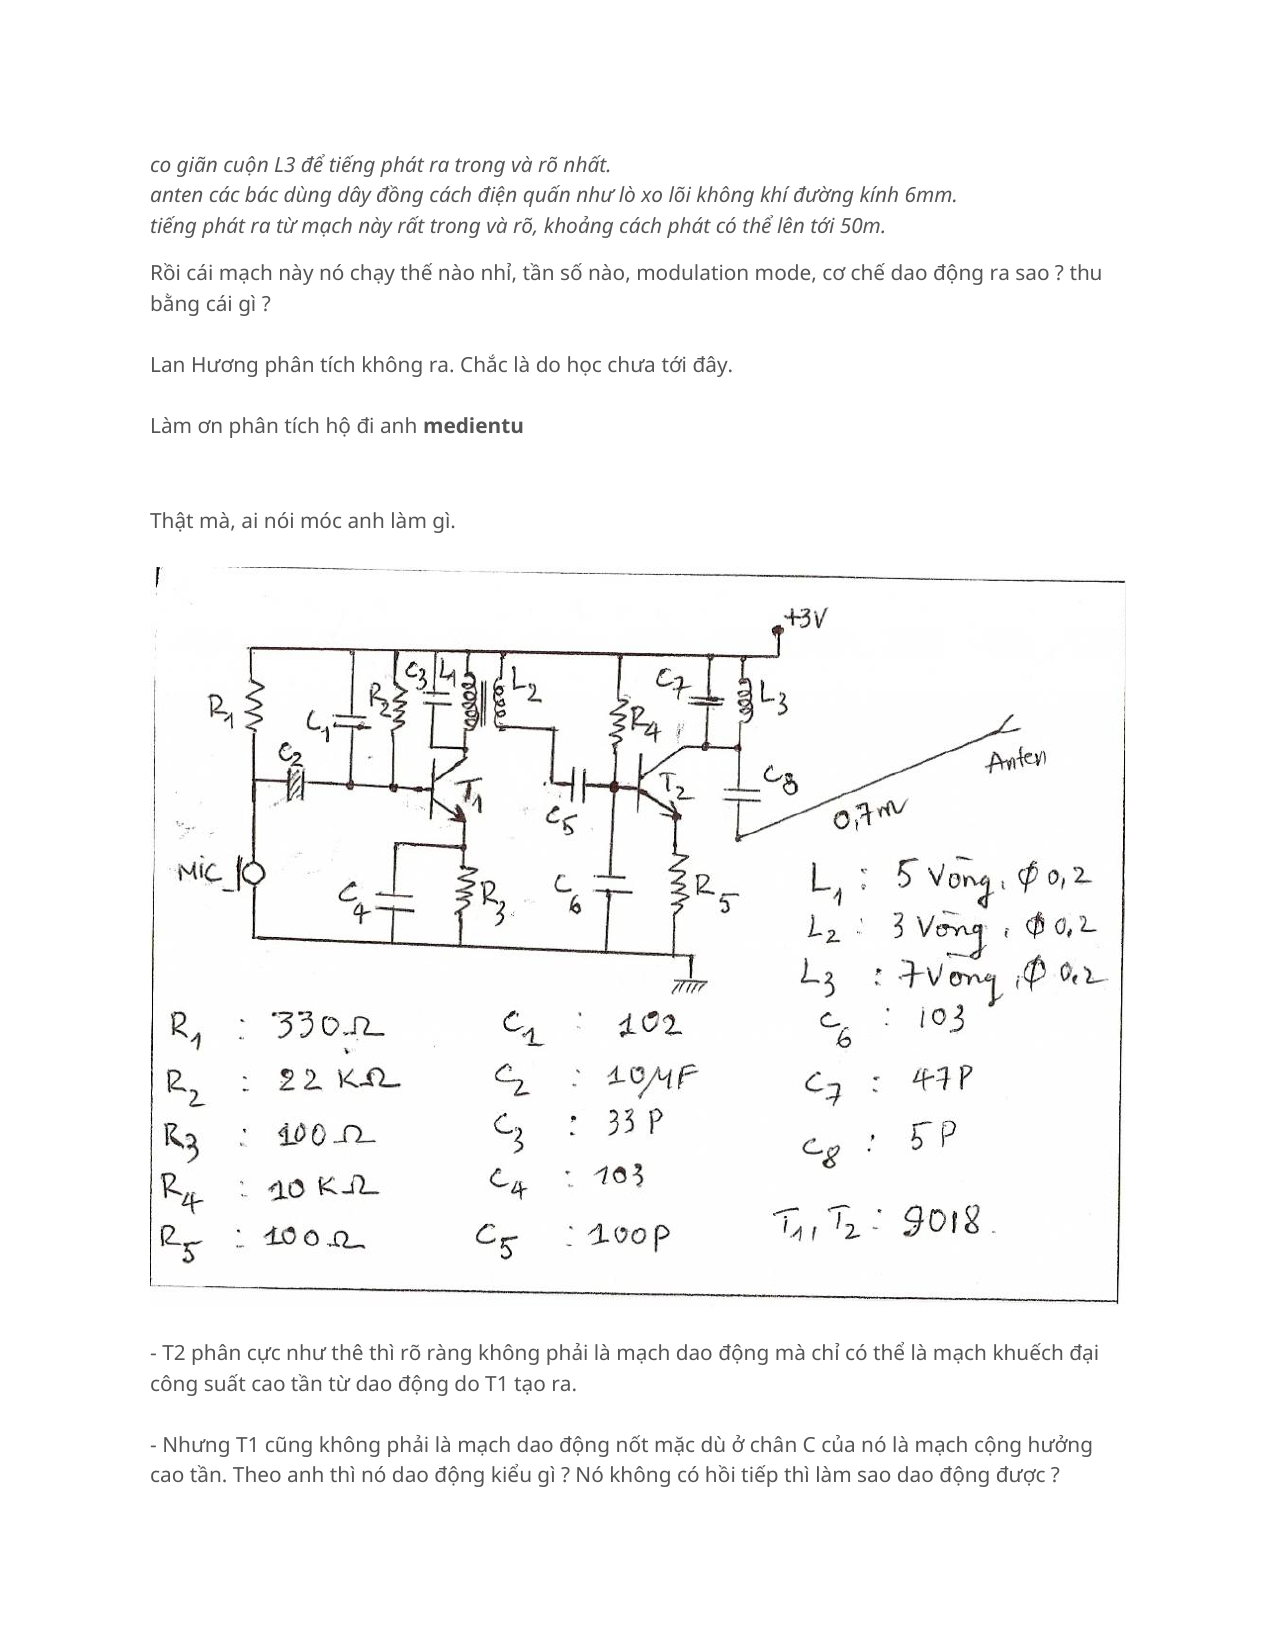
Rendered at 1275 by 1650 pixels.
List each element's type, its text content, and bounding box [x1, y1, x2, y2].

picture [150, 567, 1125, 1306]
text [150, 1306, 1125, 1489]
text Rồi cái mạch này nó chạy thế nào nhỉ, tần số nào, modulation mode, cơ chế dao động ra sao ? thu bằng cái gì ? Lan Hương phân tích không ra. Chắc là do học chưa tới đây. Làm ơn phân tích hộ đi anh medientu [150, 258, 1125, 440]
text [150, 150, 1125, 240]
